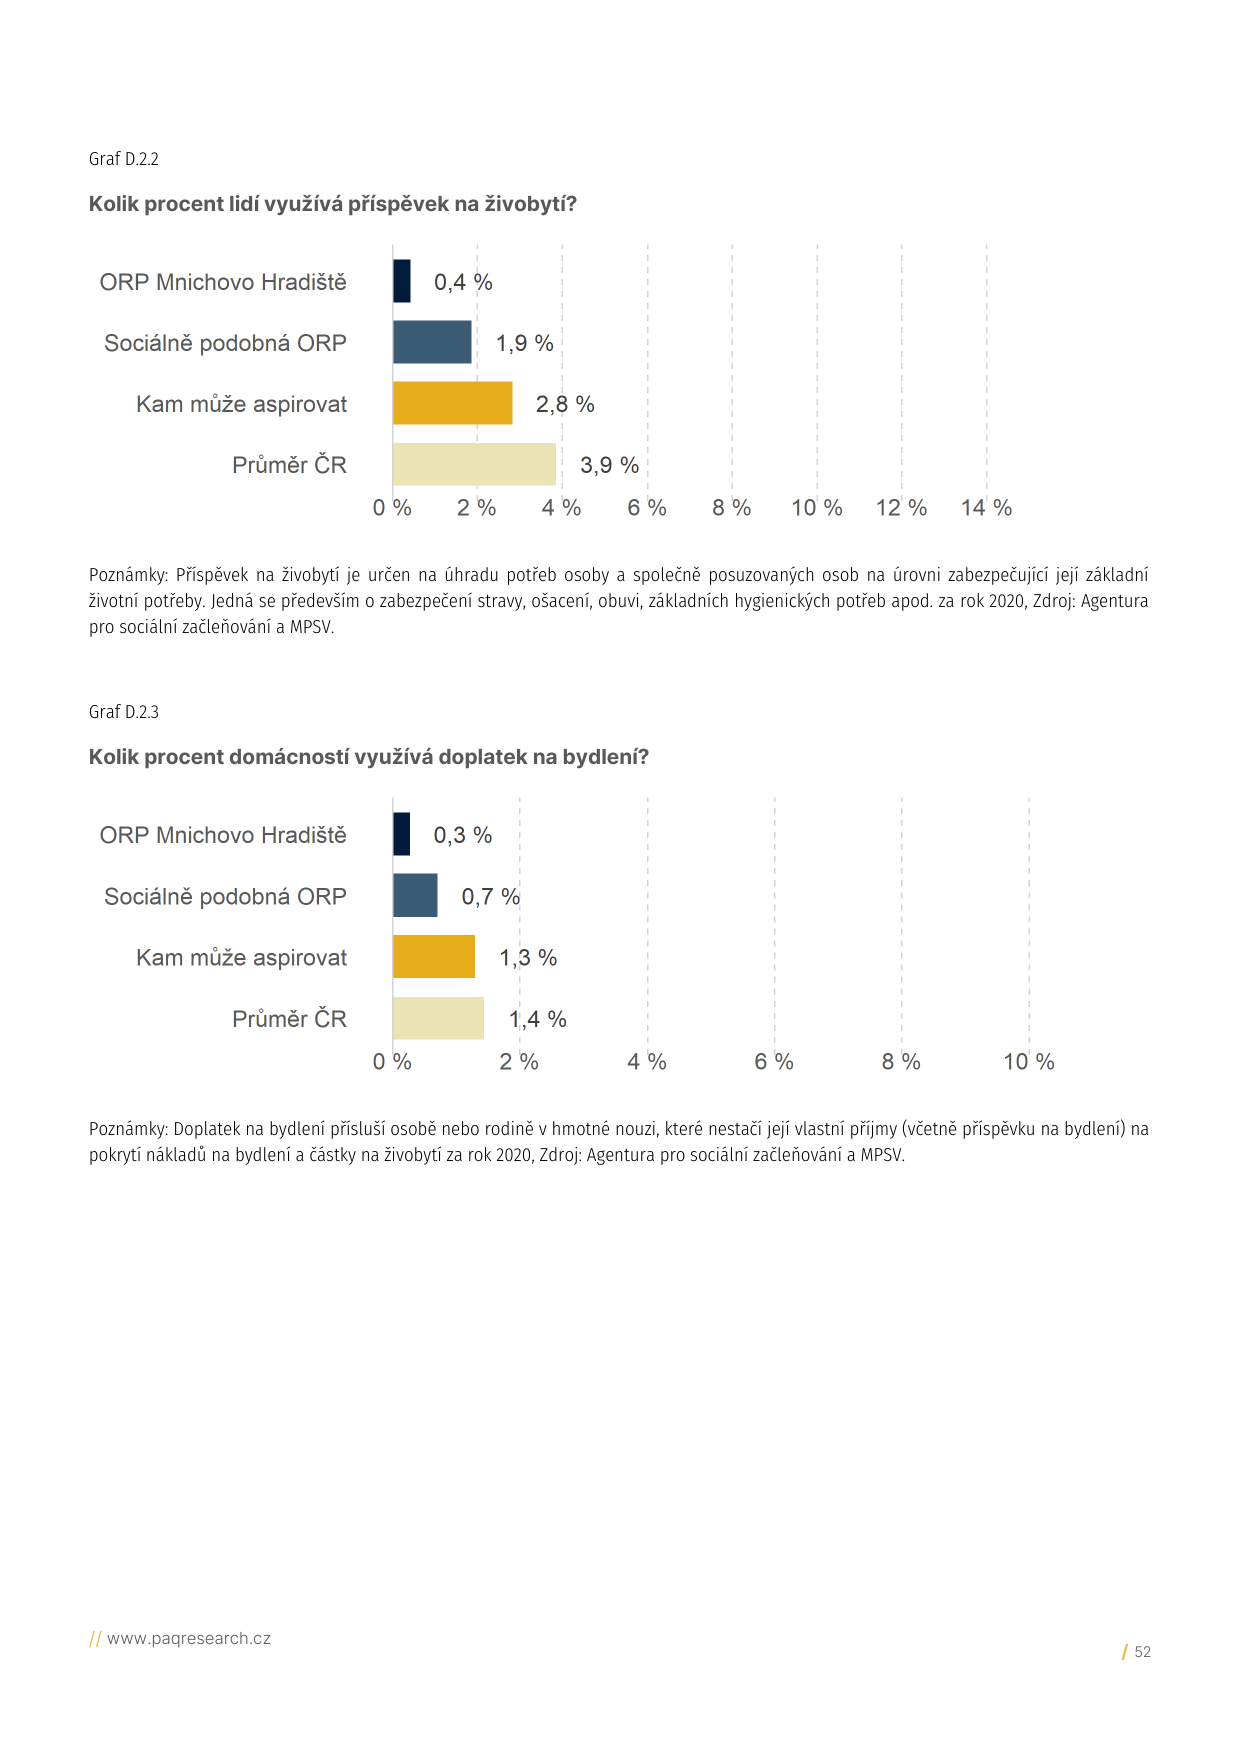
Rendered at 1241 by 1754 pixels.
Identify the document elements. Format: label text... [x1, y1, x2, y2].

text Graf D.2.3 [89, 701, 1152, 724]
text Poznámky: Příspěvek na živobytí je určen na úhradu potřeb osoby a společně posuzovaných osob na úrovni zabezpečující její základní životní potřeby. Jedná se především o zabezpečení stravy, ošacení, obuvi, základních hygienických potřeb apod. za rok 2020, Zdroj: Agentura pro sociální začleňování a MPSV. [89, 564, 1152, 638]
text Poznámky: Doplatek na bydlení přísluší osobě nebo rodině v hmotné nouzi, které nestačí její vlastní příjmy (včetně příspěvku na bydlení) na pokrytí nákladů na bydlení a částky na živobytí za rok 2020, Zdroj: Agentura pro sociální začleňování a MPSV. [89, 1118, 1152, 1166]
text Kolik procent lidí využívá příspěvek na živobytí? [89, 186, 1152, 216]
text Graf D.2.2 [89, 148, 1152, 170]
picture [88, 769, 1139, 1102]
text Kolik procent domácností využívá doplatek na bydlení? [89, 739, 1152, 770]
picture [88, 216, 1139, 548]
